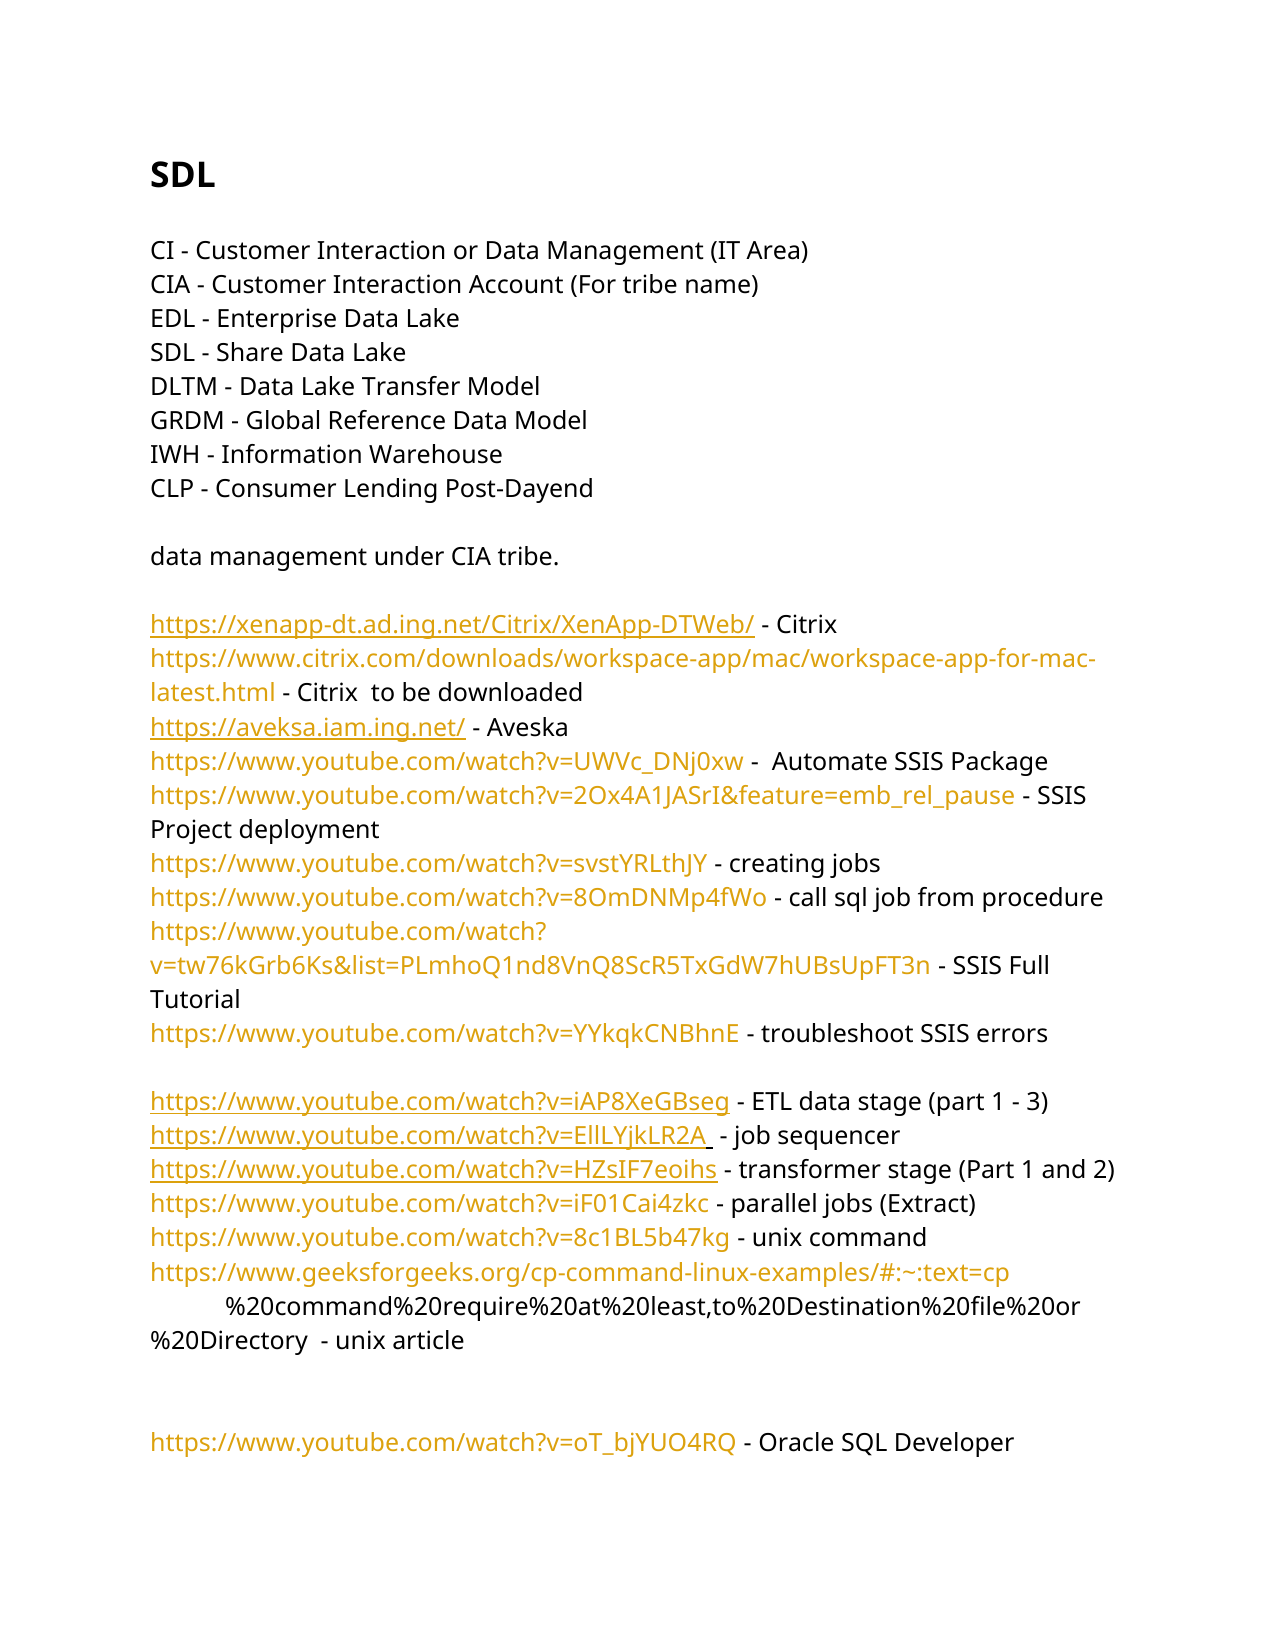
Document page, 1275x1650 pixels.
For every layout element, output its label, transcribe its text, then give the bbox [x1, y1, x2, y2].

text https://www.youtube.com/watch?v=8OmDNMp4fWo - call sql job from procedure [150, 879, 1125, 913]
text SDL - Share Data Lake [150, 334, 1125, 368]
text https://www.citrix.com/downloads/workspace-app/mac/workspace-app-for-mac-latest.html - Citrix to be downloaded [150, 641, 1125, 709]
text https://www.youtube.com/watch?v=iAP8XeGBseg - ETL data stage (part 1 - 3) [150, 1084, 1125, 1118]
text https://www.youtube.com/watch?v=8c1BL5b47kg - unix command [150, 1220, 1125, 1254]
text CLP - Consumer Lending Post-Dayend [150, 471, 1125, 505]
text https://www.youtube.com/watch?v=UWVc_DNj0xw - Automate SSIS Package [150, 743, 1125, 777]
text https://www.youtube.com/watch?v=iF01Cai4zkc - parallel jobs (Extract) [150, 1186, 1125, 1220]
text https://www.youtube.com/watch?v=YYkqkCNBhnE - troubleshoot SSIS errors [150, 1016, 1125, 1050]
text https://www.youtube.com/watch?v=2Ox4A1JASrI&feature=emb_rel_pause - SSIS Project deployment [150, 777, 1125, 845]
text SDL [150, 150, 1125, 198]
text https://aveksa.iam.ing.net/ - Aveska [150, 709, 1125, 743]
text EDL - Enterprise Data Lake [150, 300, 1125, 334]
text GRDM - Global Reference Data Model [150, 403, 1125, 437]
text https://xenapp-dt.ad.ing.net/Citrix/XenApp-DTWeb/ - Citrix [150, 607, 1125, 641]
text IWH - Information Warehouse [150, 437, 1125, 471]
text https://www.youtube.com/watch?v=EllLYjkLR2A - job sequencer [150, 1118, 1125, 1152]
text data management under CIA tribe. [150, 539, 1125, 573]
text https://www.youtube.com/watch?v=svstYRLthJY - creating jobs [150, 845, 1125, 879]
text https://www.youtube.com/watch?v=tw76kGrb6Ks&list=PLmhoQ1nd8VnQ8ScR5TxGdW7hUBsUpFT3n - SSIS Full Tutorial [150, 913, 1125, 1016]
text CI - Customer Interaction or Data Management (IT Area) [150, 232, 1125, 266]
text https://www.youtube.com/watch?v=HZsIF7eoihs - transformer stage (Part 1 and 2) [150, 1152, 1125, 1186]
text CIA - Customer Interaction Account (For tribe name) [150, 266, 1125, 300]
text https://www.youtube.com/watch?v=oT_bjYUO4RQ - Oracle SQL Developer [150, 1424, 1125, 1458]
text https://www.geeksforgeeks.org/cp-command-linux-examples/#:~:text=cp %20command%20require%20at%20least,to%20Destination%20file%20or%20Directory - unix article [150, 1254, 1125, 1356]
text DLTM - Data Lake Transfer Model [150, 368, 1125, 403]
